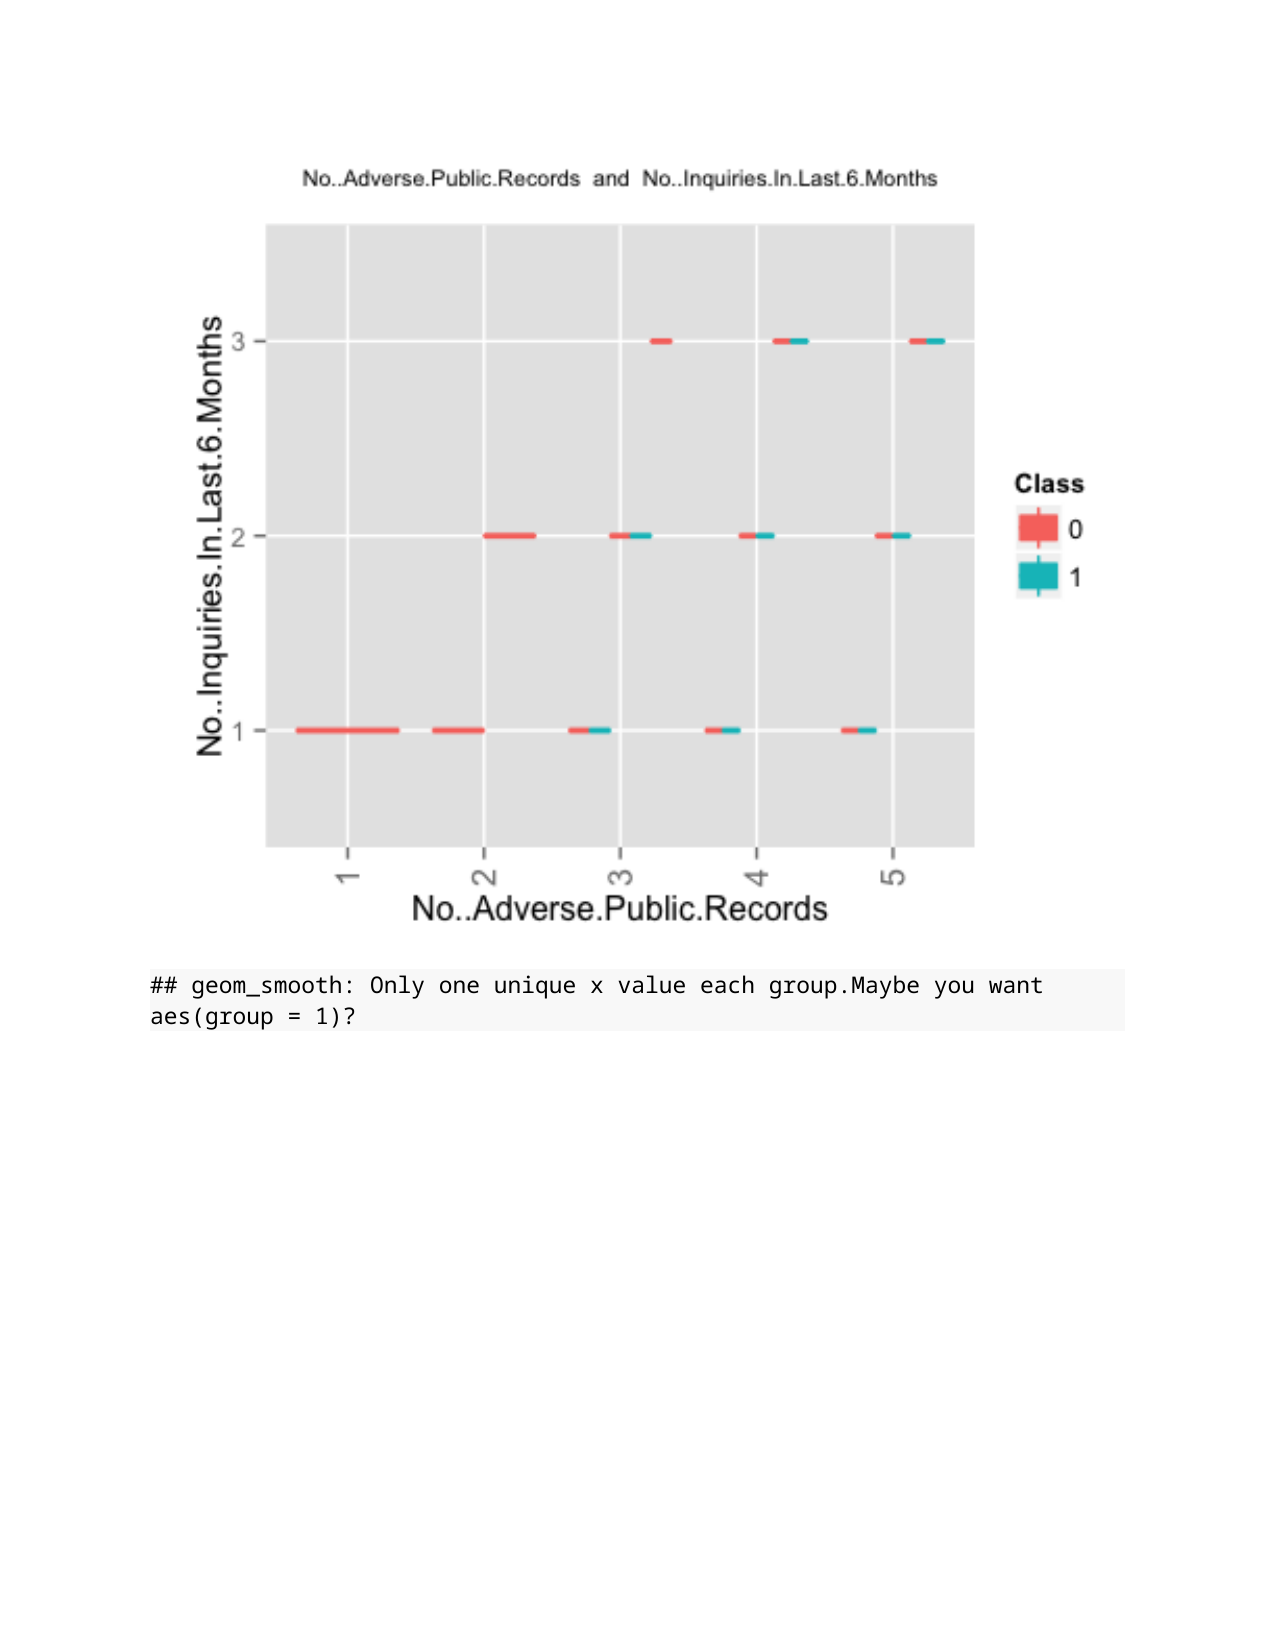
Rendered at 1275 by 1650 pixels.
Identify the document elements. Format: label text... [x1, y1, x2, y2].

text ## geom_smooth: Only one unique x value each group.Maybe you want aes(group = 1)? [150, 969, 1125, 1031]
picture [168, 150, 1169, 950]
